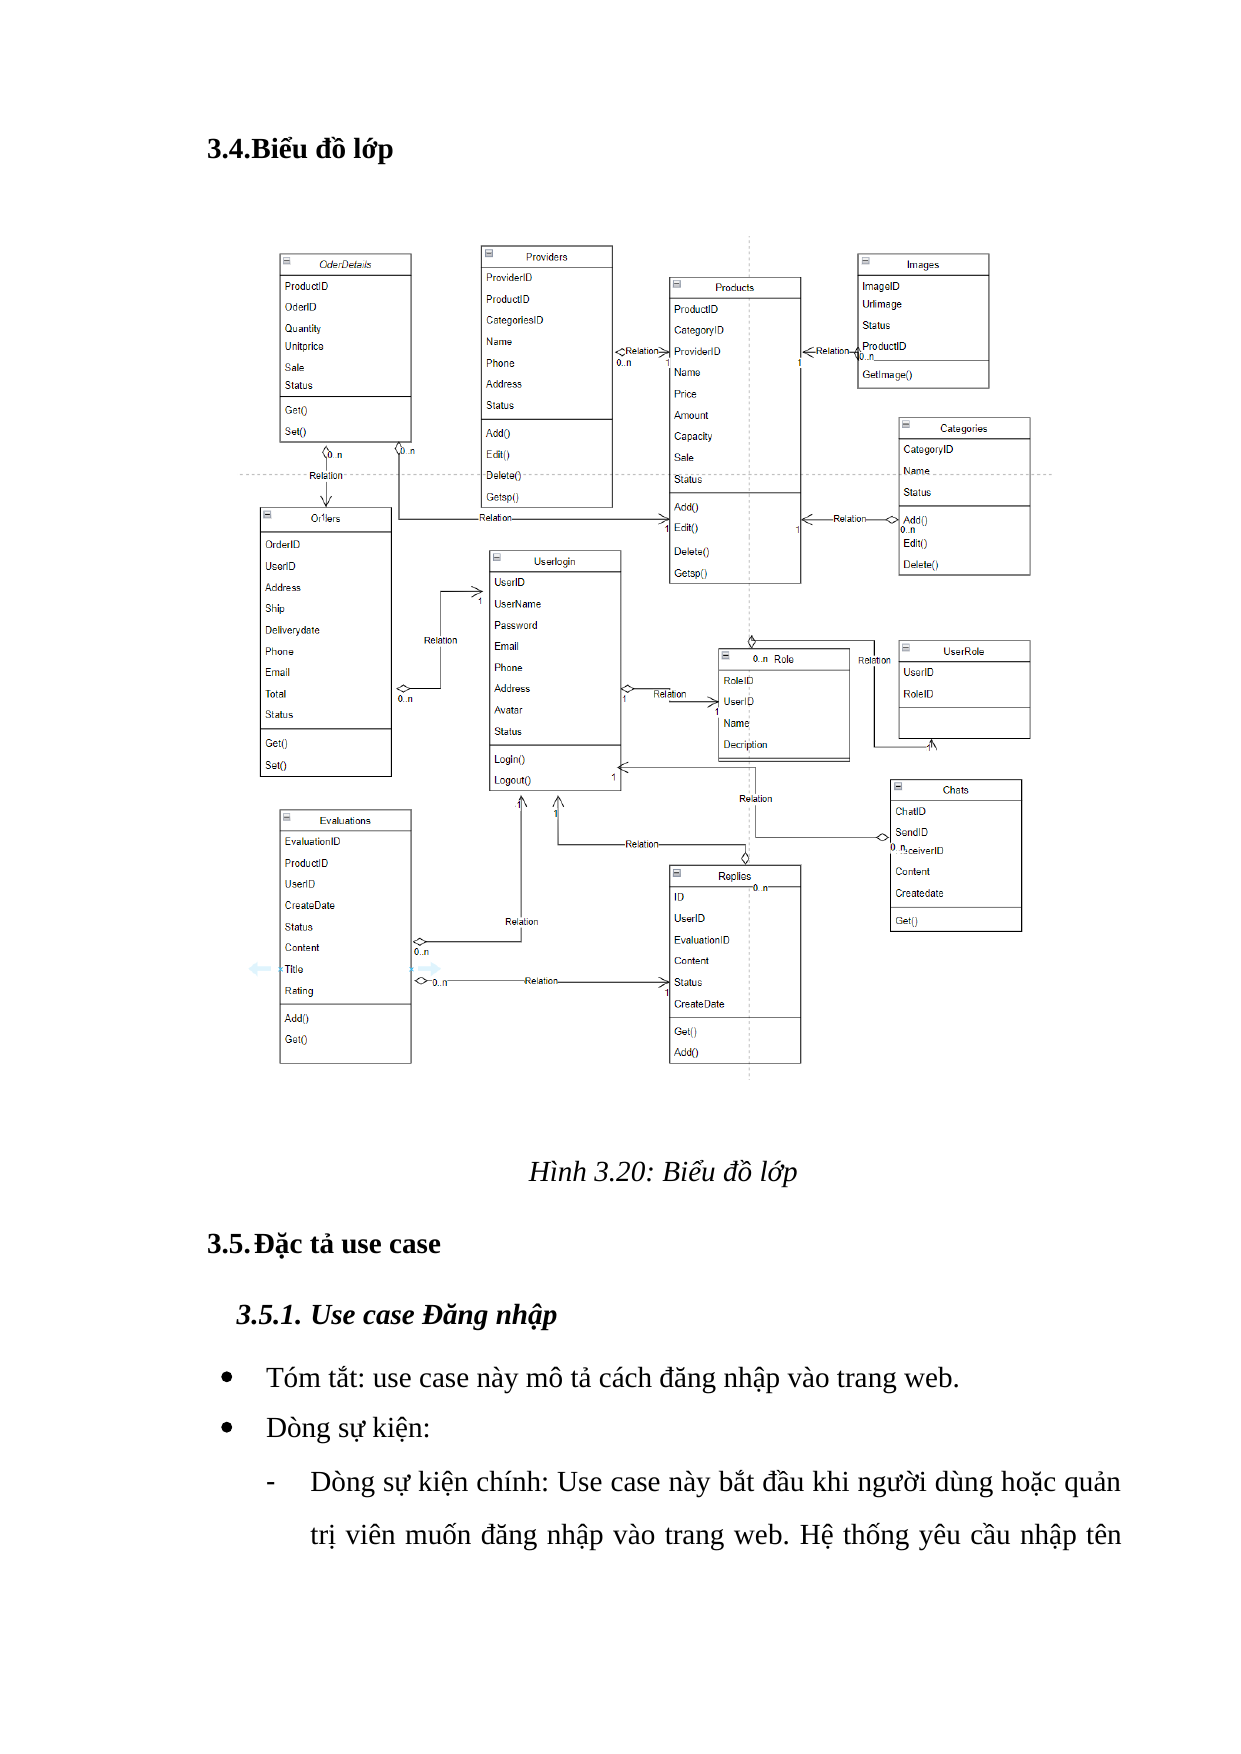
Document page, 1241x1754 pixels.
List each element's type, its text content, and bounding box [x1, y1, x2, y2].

list Tóm tắt: use case này mô tả cách đăng nhập vào trang web. [222, 1360, 1122, 1393]
list Dòng sự kiện: [222, 1410, 1122, 1444]
list Biểu đồ lớp [207, 131, 1122, 164]
list Đặc tả use case [207, 1226, 1122, 1259]
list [266, 1461, 1122, 1551]
picture [206, 198, 1077, 1124]
text Hình 3.20: Biểu đồ lớp [207, 1154, 1122, 1188]
subtitle Use case Đăng nhập [236, 1297, 1122, 1330]
